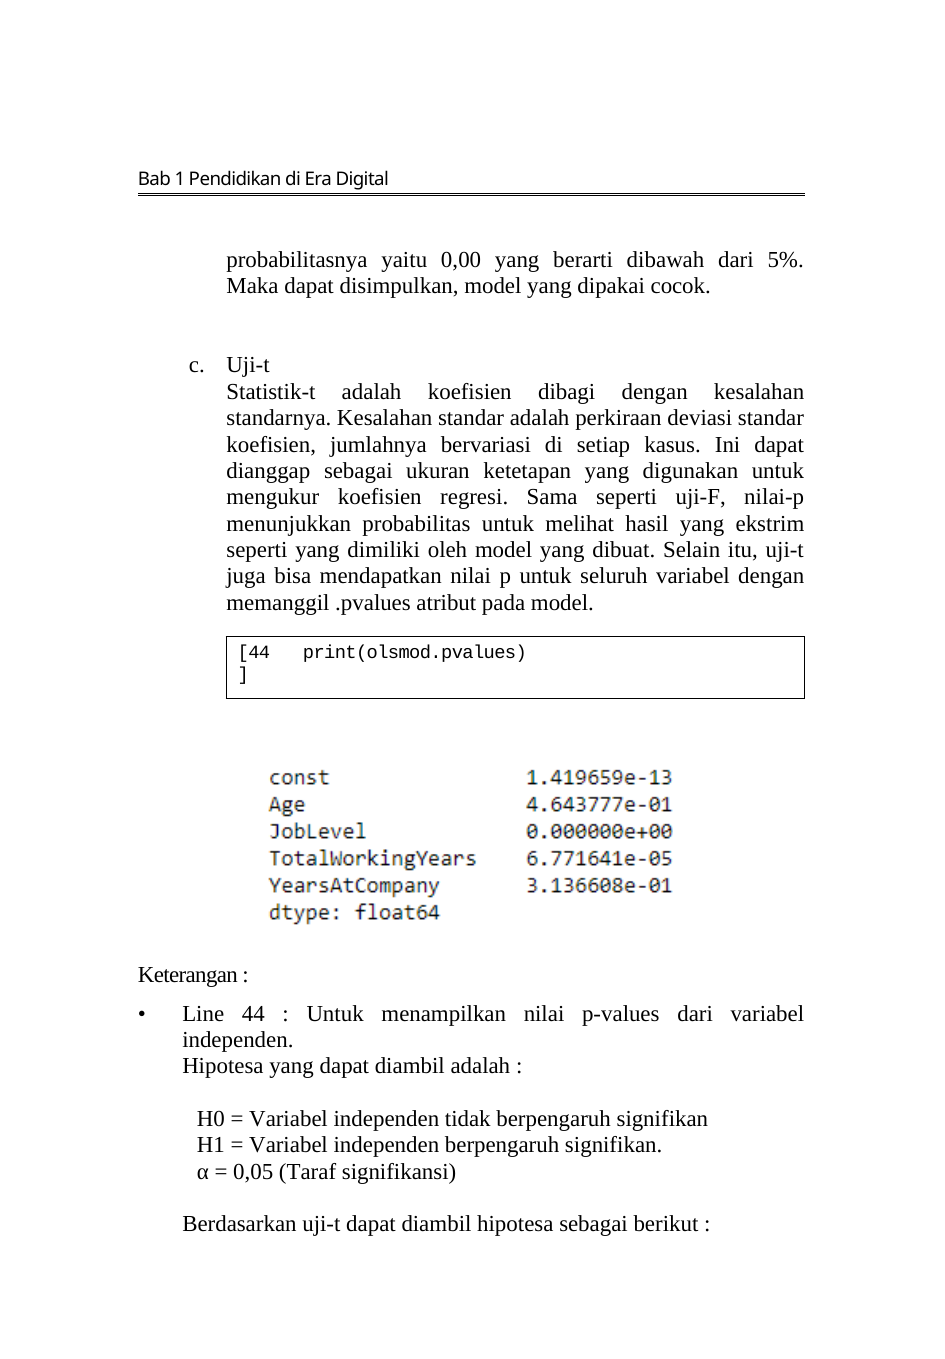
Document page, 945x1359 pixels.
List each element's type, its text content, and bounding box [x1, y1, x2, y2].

list H0 = Variabel independen tidak berpengaruh signifikan [197, 1105, 805, 1131]
list Berdasarkan uji-t dapat diambil hipotesa sebagai berikut : [182, 1211, 805, 1237]
text Keterangan : [138, 961, 805, 987]
picture [246, 761, 696, 933]
list Statistik-t adalah koefisien dibagi dengan kesalahan standarnya. Kesalahan standar adalah perkiraan deviasi standar koefisien, jumlahnya bervariasi di setiap kasus. Ini dapat dianggap sebagai ukuran ketetapan yang digunakan untuk mengukur koefisien regresi. Sama seperti uji-F, nilai-p menunjukkan probabilitas untuk melihat hasil yang ekstrim seperti yang dimiliki oleh model yang dibuat. Selain itu, uji-t juga bisa mendapatkan nilai p untuk seluruh variabel dengan memanggil .pvalues atribut pada model. [226, 378, 805, 615]
list Hipotesa yang dapat diambil adalah : [182, 1052, 805, 1079]
list H1 = Variabel independen berpengaruh signifikan. [197, 1131, 805, 1158]
list α = 0,05 (Taraf signifikansi) [197, 1158, 805, 1184]
list Uji-t [189, 352, 805, 378]
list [226, 246, 805, 299]
table_header print(olsmod.pvalues) [291, 637, 804, 698]
list Line 44 : Untuk menampilkan nilai p-values dari variabel independen. [138, 1000, 805, 1052]
table_header [44] [227, 637, 291, 698]
